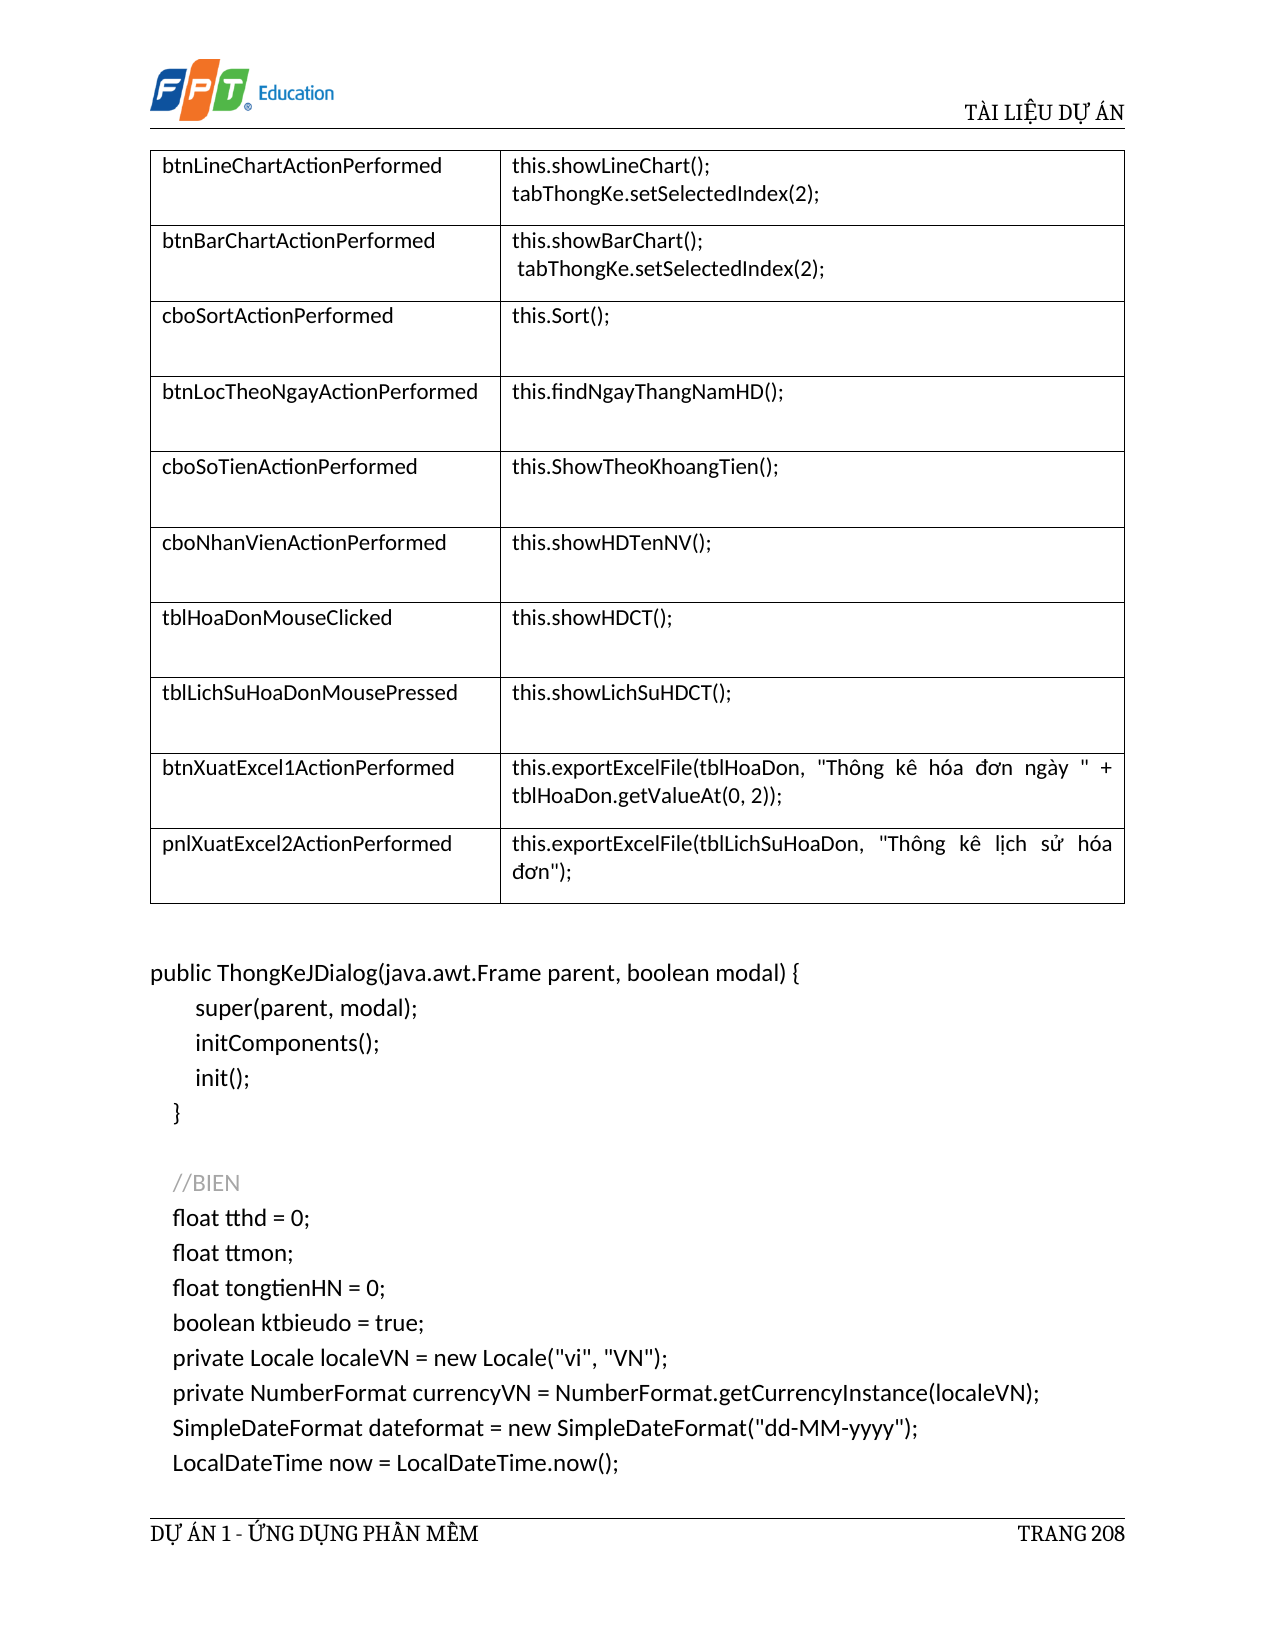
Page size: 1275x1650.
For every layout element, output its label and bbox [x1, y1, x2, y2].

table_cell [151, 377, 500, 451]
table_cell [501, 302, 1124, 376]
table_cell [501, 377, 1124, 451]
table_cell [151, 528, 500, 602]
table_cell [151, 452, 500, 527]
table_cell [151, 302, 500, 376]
picture [150, 59, 336, 121]
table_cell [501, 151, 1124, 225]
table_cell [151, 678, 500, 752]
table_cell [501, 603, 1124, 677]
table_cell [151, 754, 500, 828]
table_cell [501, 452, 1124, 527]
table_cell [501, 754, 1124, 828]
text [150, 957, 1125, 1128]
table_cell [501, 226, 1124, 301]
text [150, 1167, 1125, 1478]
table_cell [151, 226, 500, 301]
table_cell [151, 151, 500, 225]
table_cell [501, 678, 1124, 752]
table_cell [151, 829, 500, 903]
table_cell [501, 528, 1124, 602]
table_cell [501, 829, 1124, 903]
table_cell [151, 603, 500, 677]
